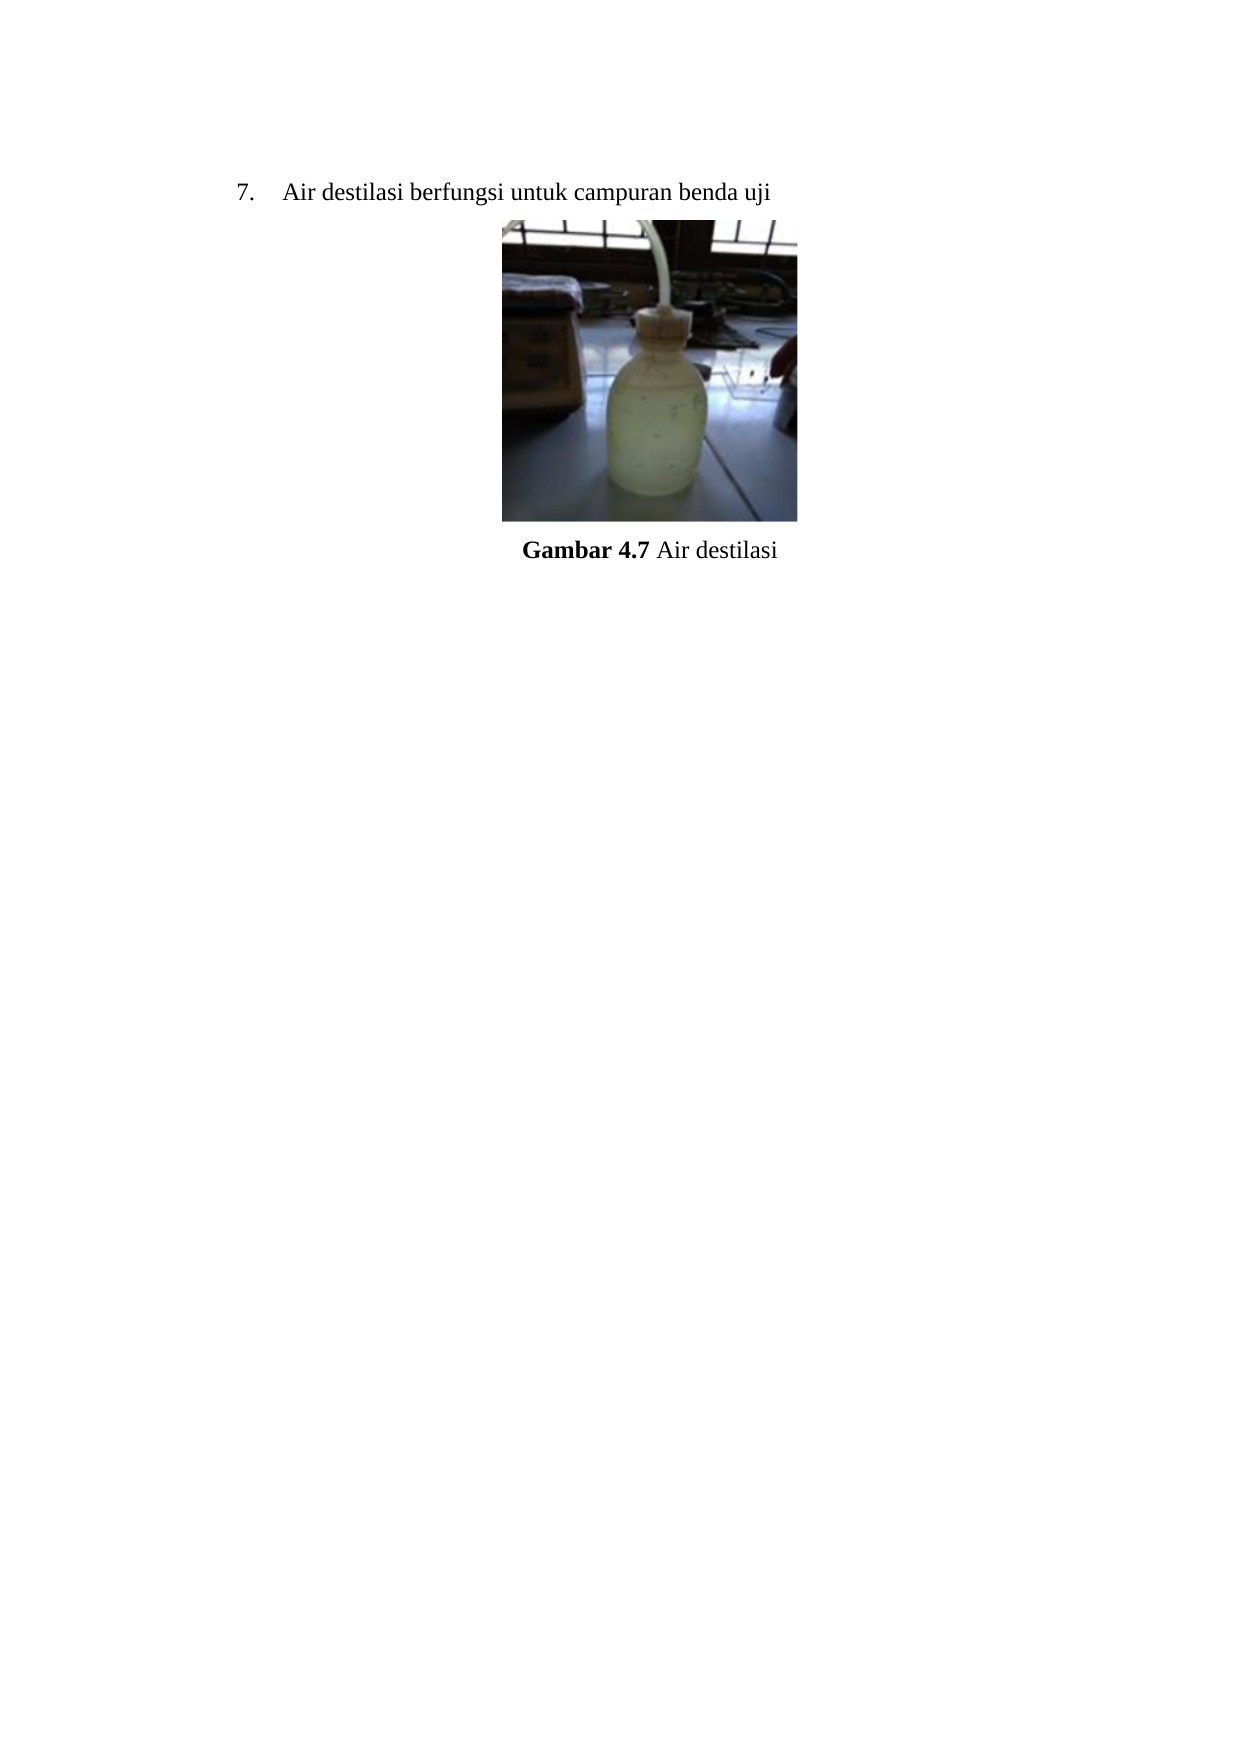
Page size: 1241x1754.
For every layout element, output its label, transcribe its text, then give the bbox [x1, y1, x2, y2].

list Air destilasi berfungsi untuk campuran benda uji [236, 177, 1063, 206]
picture [502, 220, 798, 522]
text Gambar 4.7 Air destilasi [236, 535, 1063, 564]
